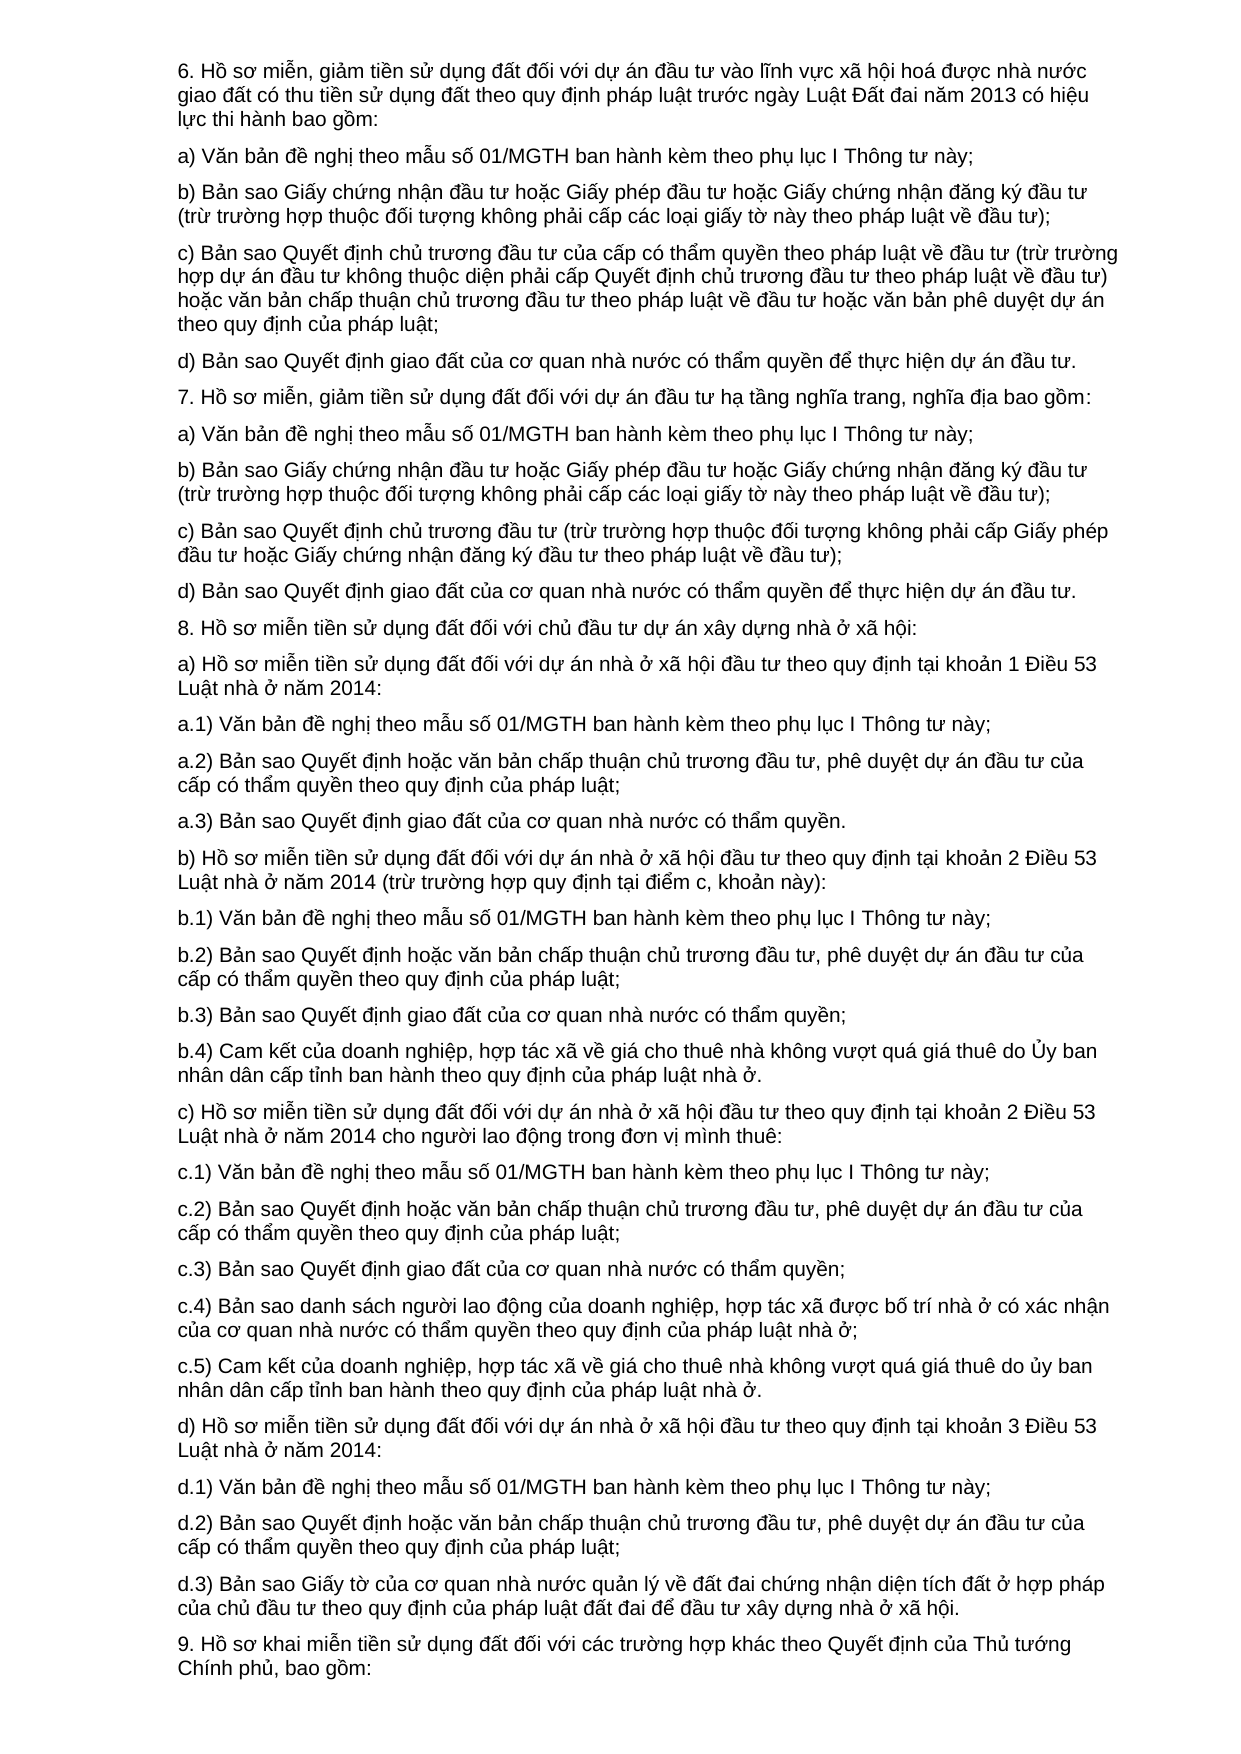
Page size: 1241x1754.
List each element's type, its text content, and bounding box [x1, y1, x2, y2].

text a.1) Văn bản đề nghị theo mẫu số 01/MGTH ban hành kèm theo phụ lục I Thông tư này; [177, 712, 1122, 736]
text b.1) Văn bản đề nghị theo mẫu số 01/MGTH ban hành kèm theo phụ lục I Thông tư này; [177, 906, 1122, 930]
text c.2) Bản sao Quyết định hoặc văn bản chấp thuận chủ trương đầu tư, phê duyệt dự án đầu tư của cấp có thẩm quyền theo quy định của pháp luật; [177, 1197, 1122, 1244]
text d) Bản sao Quyết định giao đất của cơ quan nhà nước có thẩm quyền để thực hiện dự án đầu tư. [177, 579, 1122, 603]
text c.3) Bản sao Quyết định giao đất của cơ quan nhà nước có thẩm quyền; [177, 1257, 1122, 1281]
text a) Hồ sơ miễn tiền sử dụng đất đối với dự án nhà ở xã hội đầu tư theo quy định tại khoản 1 Điều 53 Luật nhà ở năm 2014: [177, 652, 1122, 700]
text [177, 143, 1122, 167]
text 6. Hồ sơ miễn, giảm tiền sử dụng đất đối với dự án đầu tư vào lĩnh vực xã hội hoá được nhà nước giao đất có thu tiền sử dụng đất theo quy định pháp luật trước ngày Luật Đất đai năm 2013 có hiệu lực thi hành bao gồm: [177, 59, 1122, 131]
text 8. Hồ sơ miễn tiền sử dụng đất đối với chủ đầu tư dự án xây dựng nhà ở xã hội: [177, 615, 1122, 639]
text b.2) Bản sao Quyết định hoặc văn bản chấp thuận chủ trương đầu tư, phê duyệt dự án đầu tư của cấp có thẩm quyền theo quy định của pháp luật; [177, 942, 1122, 990]
text b) Bản sao Giấy chứng nhận đầu tư hoặc Giấy phép đầu tư hoặc Giấy chứng nhận đăng ký đầu tư (trừ trường hợp thuộc đối tượng không phải cấp các loại giấy tờ này theo pháp luật về đầu tư); [177, 180, 1122, 228]
text a.3) Bản sao Quyết định giao đất của cơ quan nhà nước có thẩm quyền. [177, 809, 1122, 833]
text d.1) Văn bản đề nghị theo mẫu số 01/MGTH ban hành kèm theo phụ lục I Thông tư này; [177, 1475, 1122, 1499]
text b.4) Cam kết của doanh nghiệp, hợp tác xã về giá cho thuê nhà không vượt quá giá thuê do Ủy ban nhân dân cấp tỉnh ban hành theo quy định của pháp luật nhà ở. [177, 1039, 1122, 1087]
text c.1) Văn bản đề nghị theo mẫu số 01/MGTH ban hành kèm theo phụ lục I Thông tư này; [177, 1160, 1122, 1184]
text c) Bản sao Quyết định chủ trương đầu tư (trừ trường hợp thuộc đối tượng không phải cấp Giấy phép đầu tư hoặc Giấy chứng nhận đăng ký đầu tư theo pháp luật về đầu tư); [177, 518, 1122, 566]
text c) Bản sao Quyết định chủ trương đầu tư của cấp có thẩm quyền theo pháp luật về đầu tư (trừ trường hợp dự án đầu tư không thuộc diện phải cấp Quyết định chủ trương đầu tư theo pháp luật về đầu tư) hoặc văn bản chấp thuận chủ trương đầu tư theo pháp luật về đầu tư hoặc văn bản phê duyệt dự án theo quy định của pháp luật; [177, 240, 1122, 336]
text b.3) Bản sao Quyết định giao đất của cơ quan nhà nước có thẩm quyền; [177, 1003, 1122, 1027]
text d) Bản sao Quyết định giao đất của cơ quan nhà nước có thẩm quyền để thực hiện dự án đầu tư. [177, 349, 1122, 373]
text b) Bản sao Giấy chứng nhận đầu tư hoặc Giấy phép đầu tư hoặc Giấy chứng nhận đăng ký đầu tư (trừ trường hợp thuộc đối tượng không phải cấp các loại giấy tờ này theo pháp luật về đầu tư); [177, 458, 1122, 506]
text a) Văn bản đề nghị theo mẫu số 01/MGTH ban hành kèm theo phụ lục I Thông tư này; [177, 422, 1122, 446]
text a.2) Bản sao Quyết định hoặc văn bản chấp thuận chủ trương đầu tư, phê duyệt dự án đầu tư của cấp có thẩm quyền theo quy định của pháp luật; [177, 749, 1122, 797]
text c.4) Bản sao danh sách người lao động của doanh nghiệp, hợp tác xã được bố trí nhà ở có xác nhận của cơ quan nhà nước có thẩm quyền theo quy định của pháp luật nhà ở; [177, 1293, 1122, 1341]
text 9. Hồ sơ khai miễn tiền sử dụng đất đối với các trường hợp khác theo Quyết định của Thủ tướng Chính phủ, bao gồm: [177, 1632, 1122, 1680]
text c) Hồ sơ miễn tiền sử dụng đất đối với dự án nhà ở xã hội đầu tư theo quy định tại khoản 2 Điều 53 Luật nhà ở năm 2014 cho người lao động trong đơn vị mình thuê: [177, 1100, 1122, 1148]
text b) Hồ sơ miễn tiền sử dụng đất đối với dự án nhà ở xã hội đầu tư theo quy định tại khoản 2 Điều 53 Luật nhà ở năm 2014 (trừ trường hợp quy định tại điểm c, khoản này): [177, 846, 1122, 893]
text 7. Hồ sơ miễn, giảm tiền sử dụng đất đối với dự án đầu tư hạ tầng nghĩa trang, nghĩa địa bao gồm: [177, 385, 1122, 409]
text d.3) Bản sao Giấy tờ của cơ quan nhà nước quản lý về đất đai chứng nhận diện tích đất ở hợp pháp của chủ đầu tư theo quy định của pháp luật đất đai để đầu tư xây dựng nhà ở xã hội. [177, 1572, 1122, 1619]
text c.5) Cam kết của doanh nghiệp, hợp tác xã về giá cho thuê nhà không vượt quá giá thuê do ủy ban nhân dân cấp tỉnh ban hành theo quy định của pháp luật nhà ở. [177, 1354, 1122, 1402]
text d.2) Bản sao Quyết định hoặc văn bản chấp thuận chủ trương đầu tư, phê duyệt dự án đầu tư của cấp có thẩm quyền theo quy định của pháp luật; [177, 1511, 1122, 1559]
text d) Hồ sơ miễn tiền sử dụng đất đối với dự án nhà ở xã hội đầu tư theo quy định tại khoản 3 Điều 53 Luật nhà ở năm 2014: [177, 1414, 1122, 1462]
